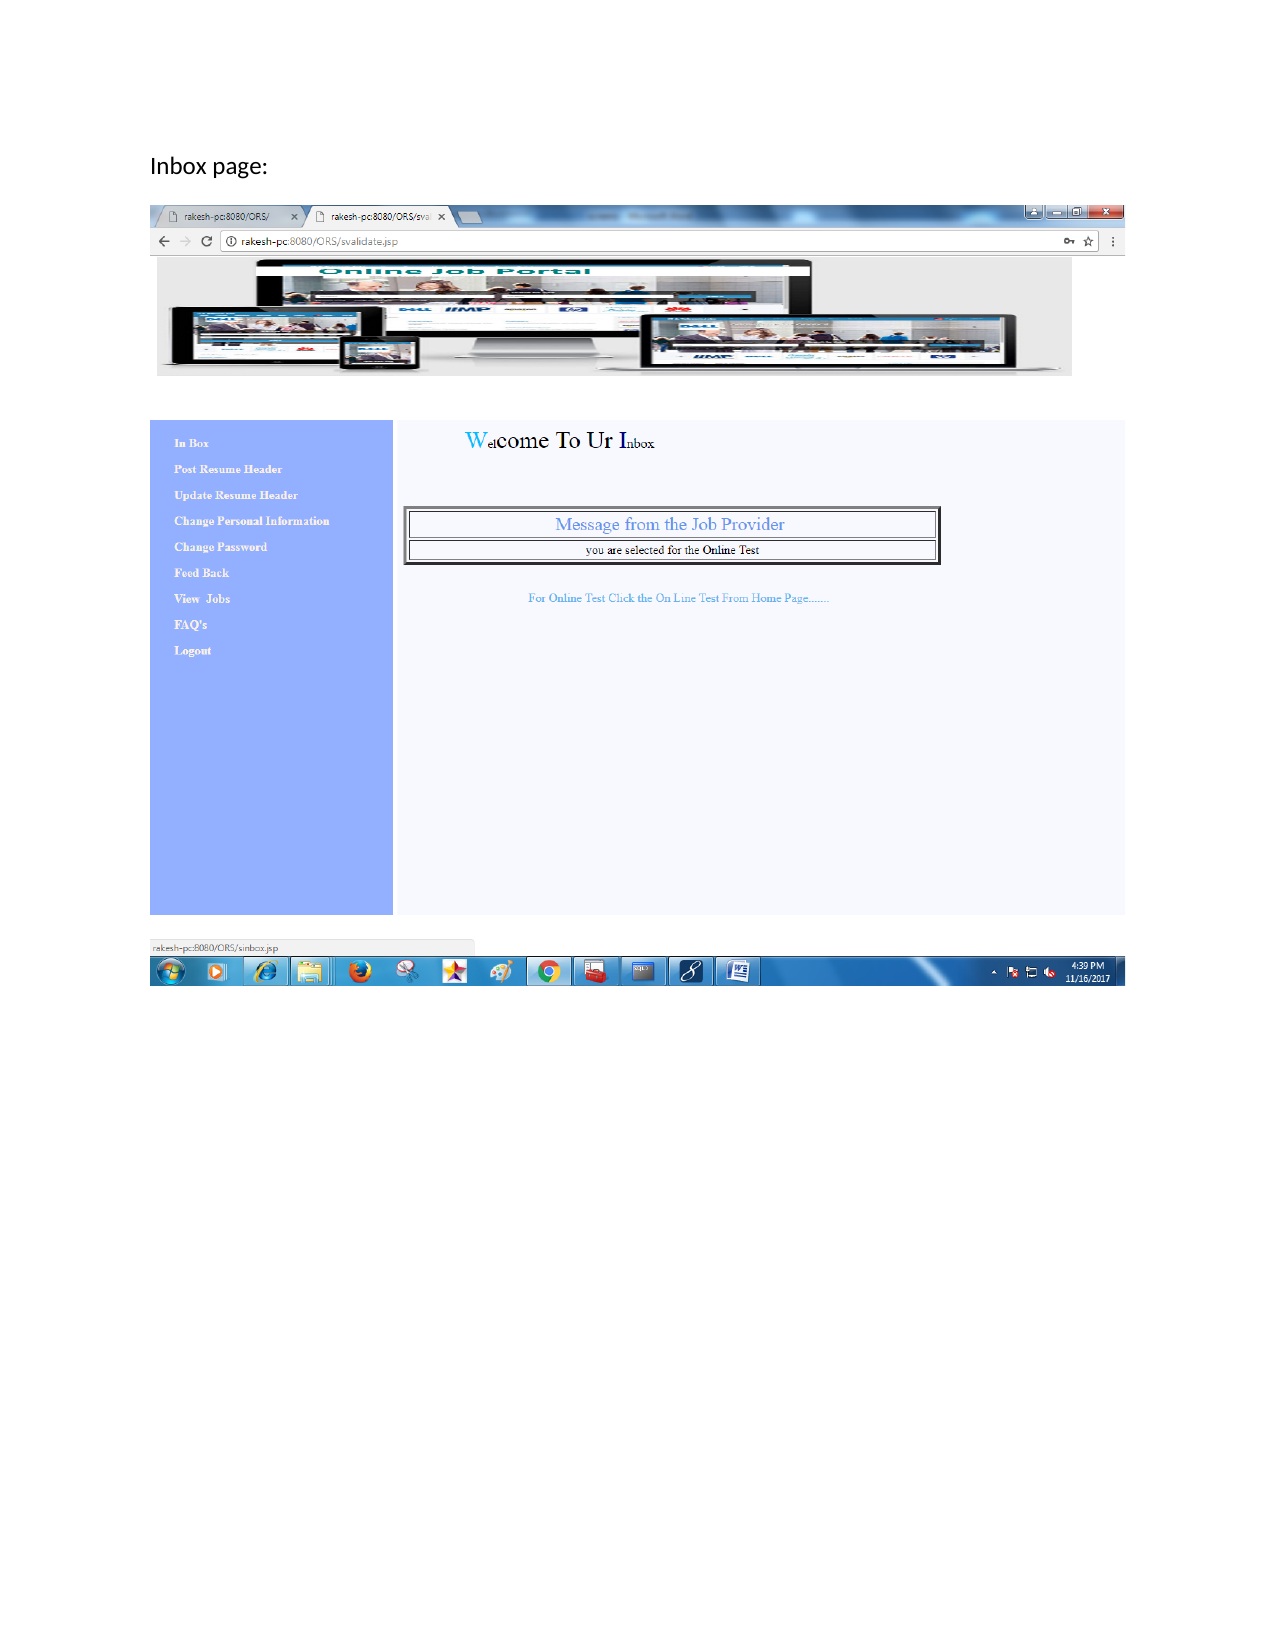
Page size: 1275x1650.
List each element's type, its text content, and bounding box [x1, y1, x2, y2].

picture [150, 205, 1125, 986]
text Inbox page: [150, 150, 1125, 181]
